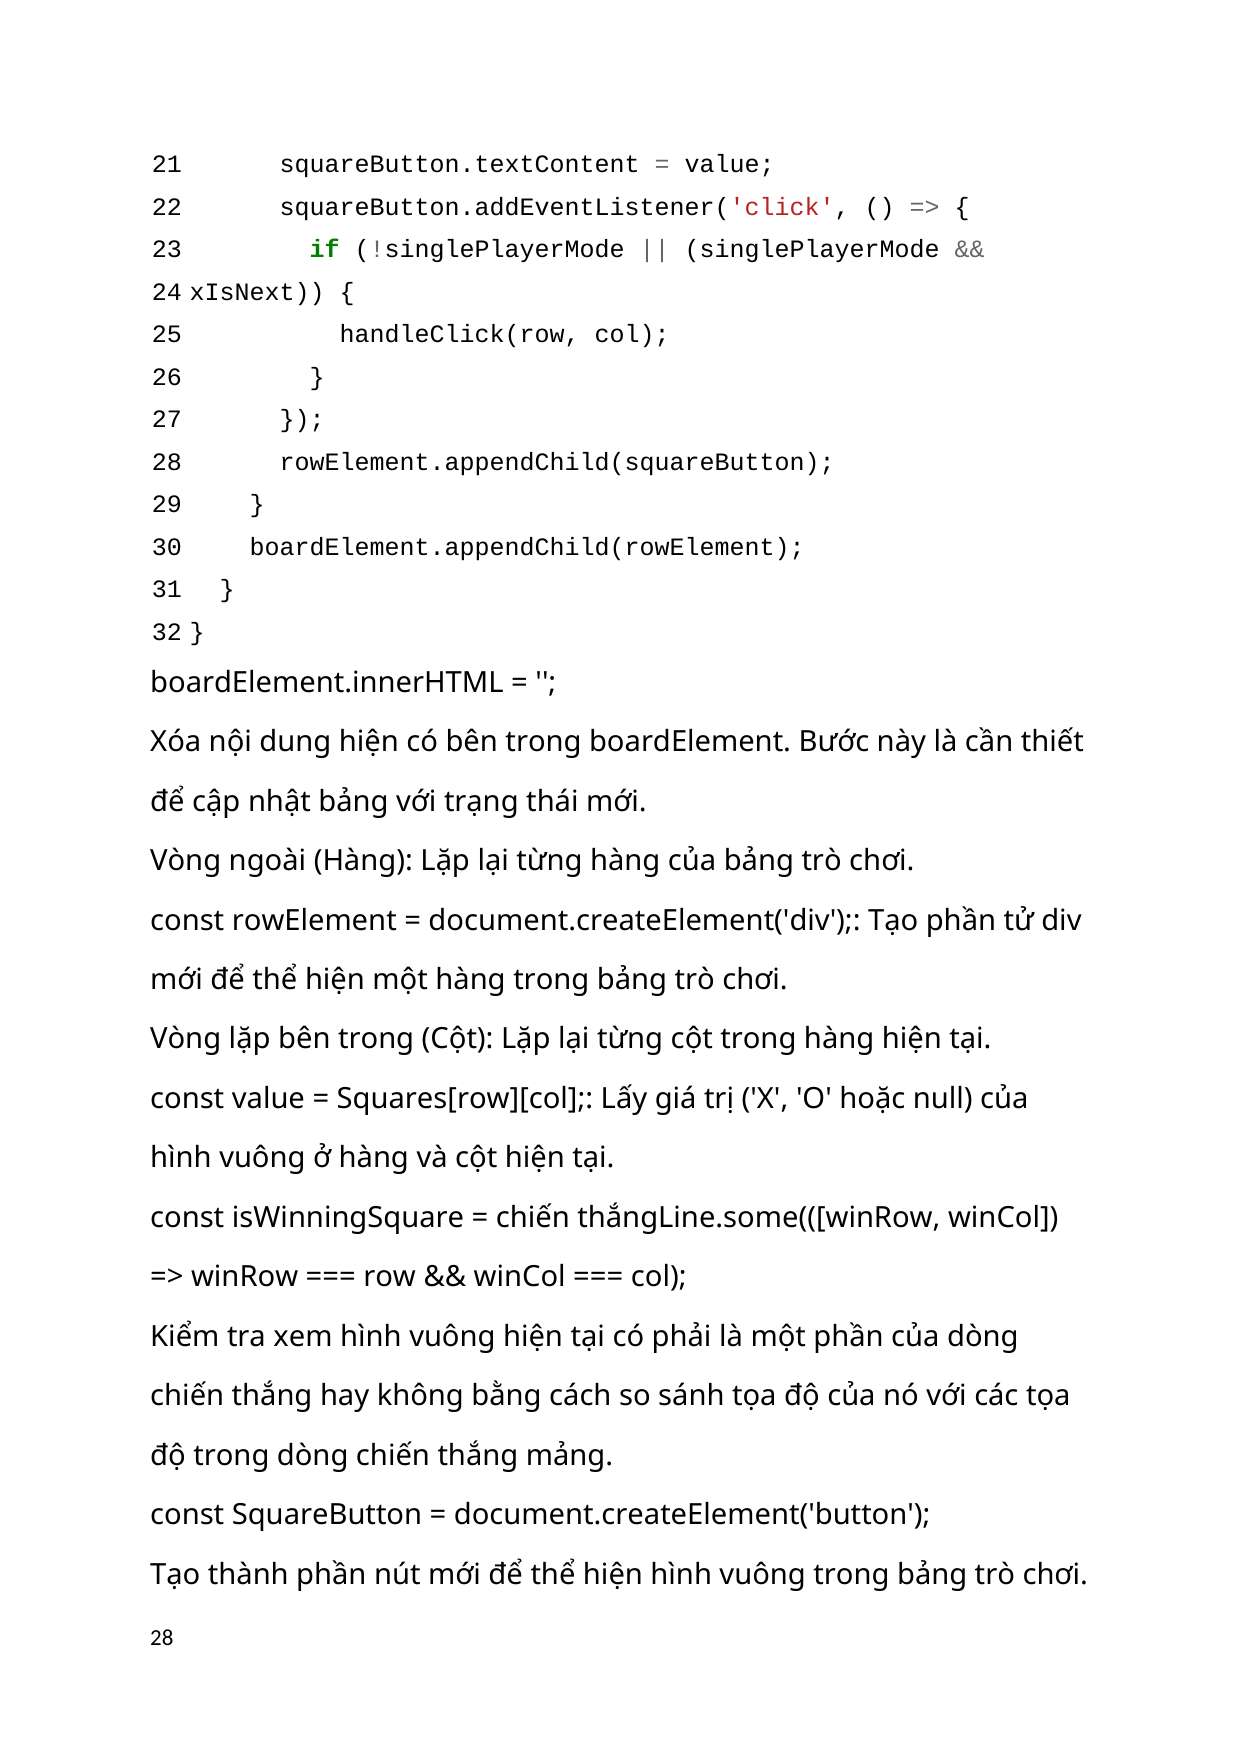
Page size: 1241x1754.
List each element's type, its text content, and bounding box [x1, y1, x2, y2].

text Tạo thành phần nút mới để thể hiện hình vuông trong bảng trò chơi. [150, 1553, 1090, 1593]
text Vòng ngoài (Hàng): Lặp lại từng hàng của bảng trò chơi. [150, 839, 1090, 879]
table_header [150, 150, 188, 661]
text const SquareButton = document.createElement('button'); [150, 1494, 1090, 1533]
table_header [188, 150, 1091, 661]
text const value = Squares[row][col];: Lấy giá trị ('X', 'O' hoặc null) của hình vuông ở hàng và cột hiện tại. [150, 1077, 1090, 1176]
text const rowElement = document.createElement('div');: Tạo phần tử div mới để thể hiện một hàng trong bảng trò chơi. [150, 899, 1090, 998]
text Xóa nội dung hiện có bên trong boardElement. Bước này là cần thiết để cập nhật bảng với trạng thái mới. [150, 720, 1090, 819]
text const isWinningSquare = chiến thắngLine.some(([winRow, winCol]) => winRow === row && winCol === col); [150, 1196, 1090, 1295]
text Kiểm tra xem hình vuông hiện tại có phải là một phần của dòng chiến thắng hay không bằng cách so sánh tọa độ của nó với các tọa độ trong dòng chiến thắng mảng. [150, 1315, 1090, 1474]
text boardElement.innerHTML = ''; [150, 661, 1090, 701]
text Vòng lặp bên trong (Cột): Lặp lại từng cột trong hàng hiện tại. [150, 1018, 1090, 1057]
